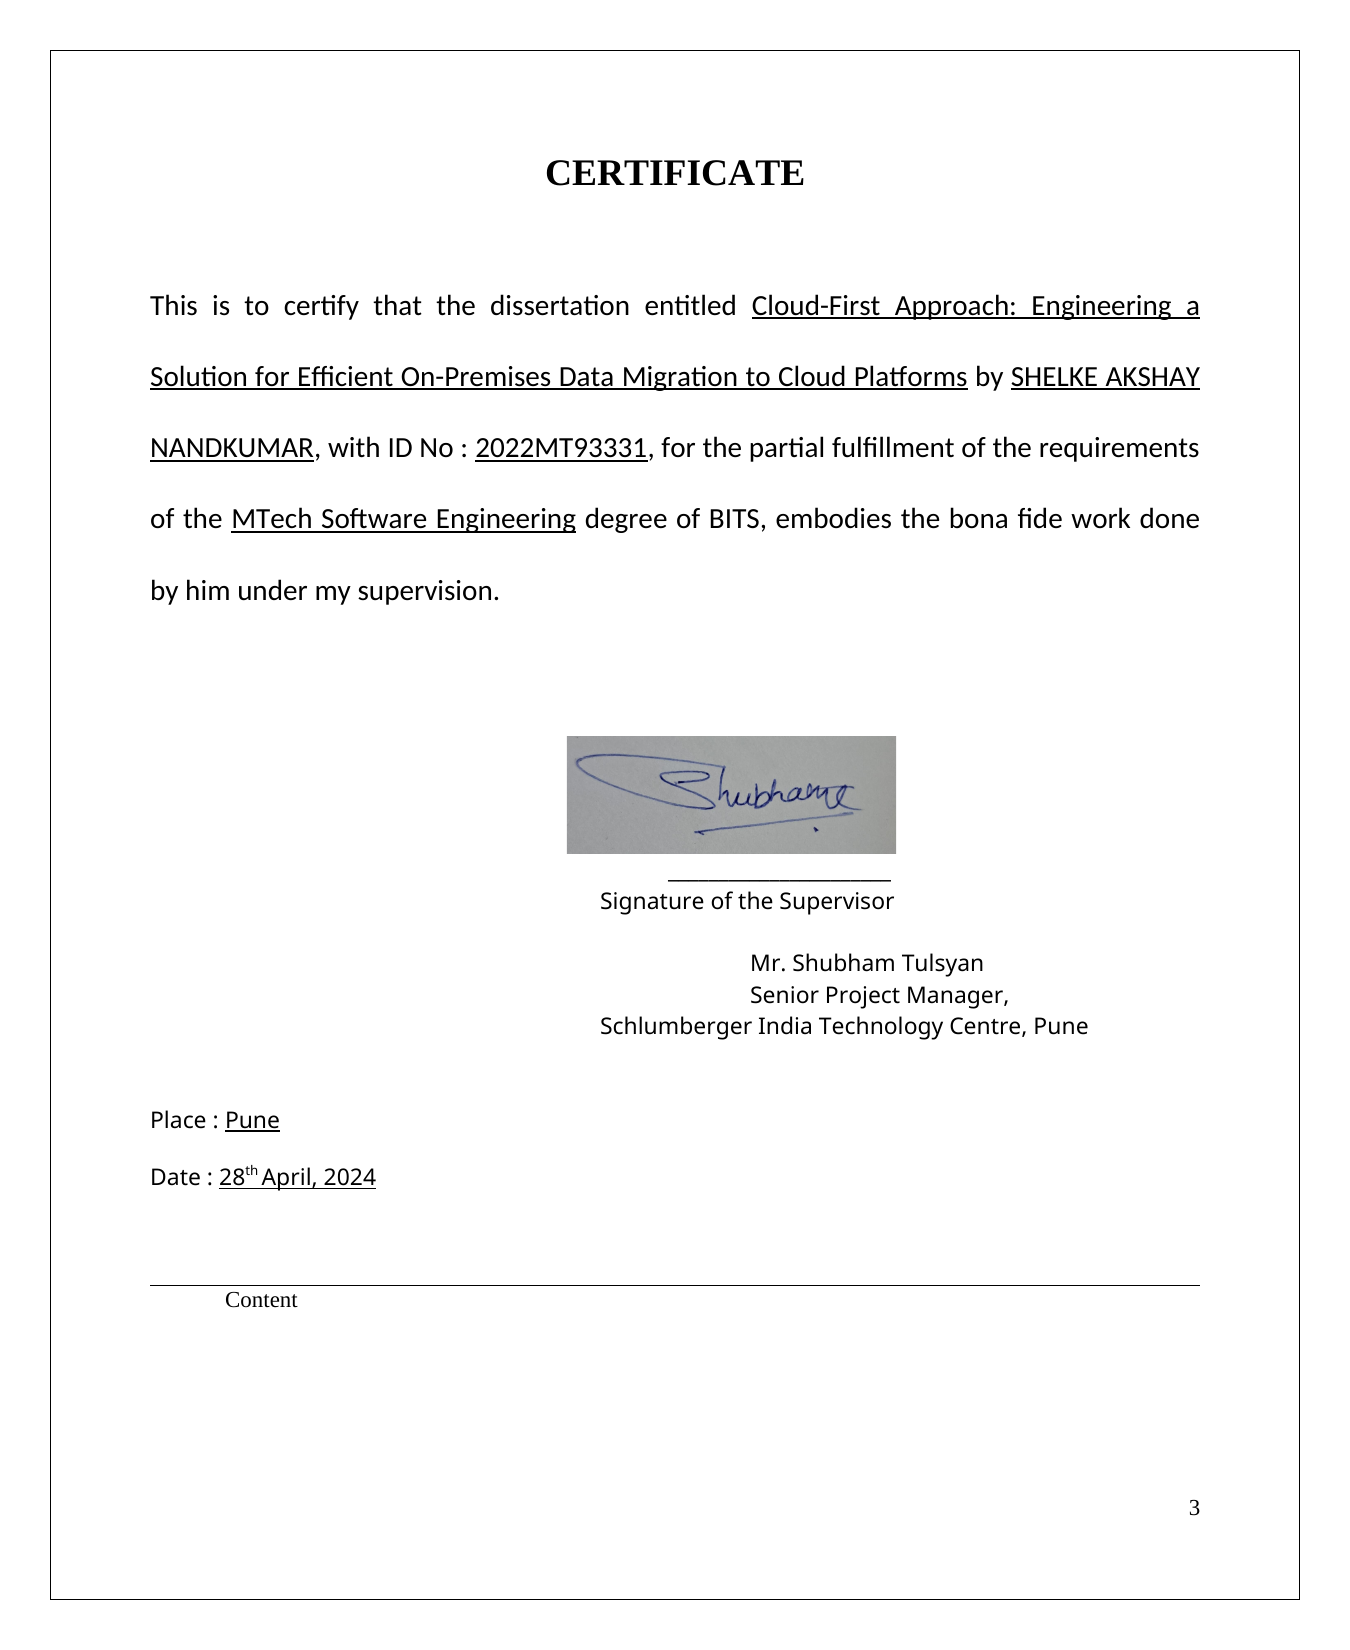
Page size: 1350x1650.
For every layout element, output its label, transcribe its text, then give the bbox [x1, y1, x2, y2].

subtitle CERTIFICATE [150, 150, 1200, 193]
text Senior Project Manager, [150, 979, 1200, 1010]
text Place : Pune [150, 1104, 1200, 1135]
text ______________________ [150, 854, 1200, 885]
text Mr. Shubham Tulsyan [150, 947, 1200, 979]
text Schlumberger India Technology Centre, Pune [150, 1010, 1200, 1072]
picture [566, 736, 897, 854]
text This is to certify that the dissertation entitled Cloud-First Approach: Engineering a Solution for Efficient On-Premises Data Migration to Cloud Platforms by SHELKE AKSHAY NANDKUMAR, with ID No : 2022MT93331, for the partial fulfillment of the requirements of the MTech Software Engineering degree of BITS, embodies the bona fide work done by him under my supervision. [150, 287, 1200, 607]
text Signature of the Supervisor [150, 885, 1200, 916]
text Date : 28th April, 2024 [150, 1161, 1200, 1192]
